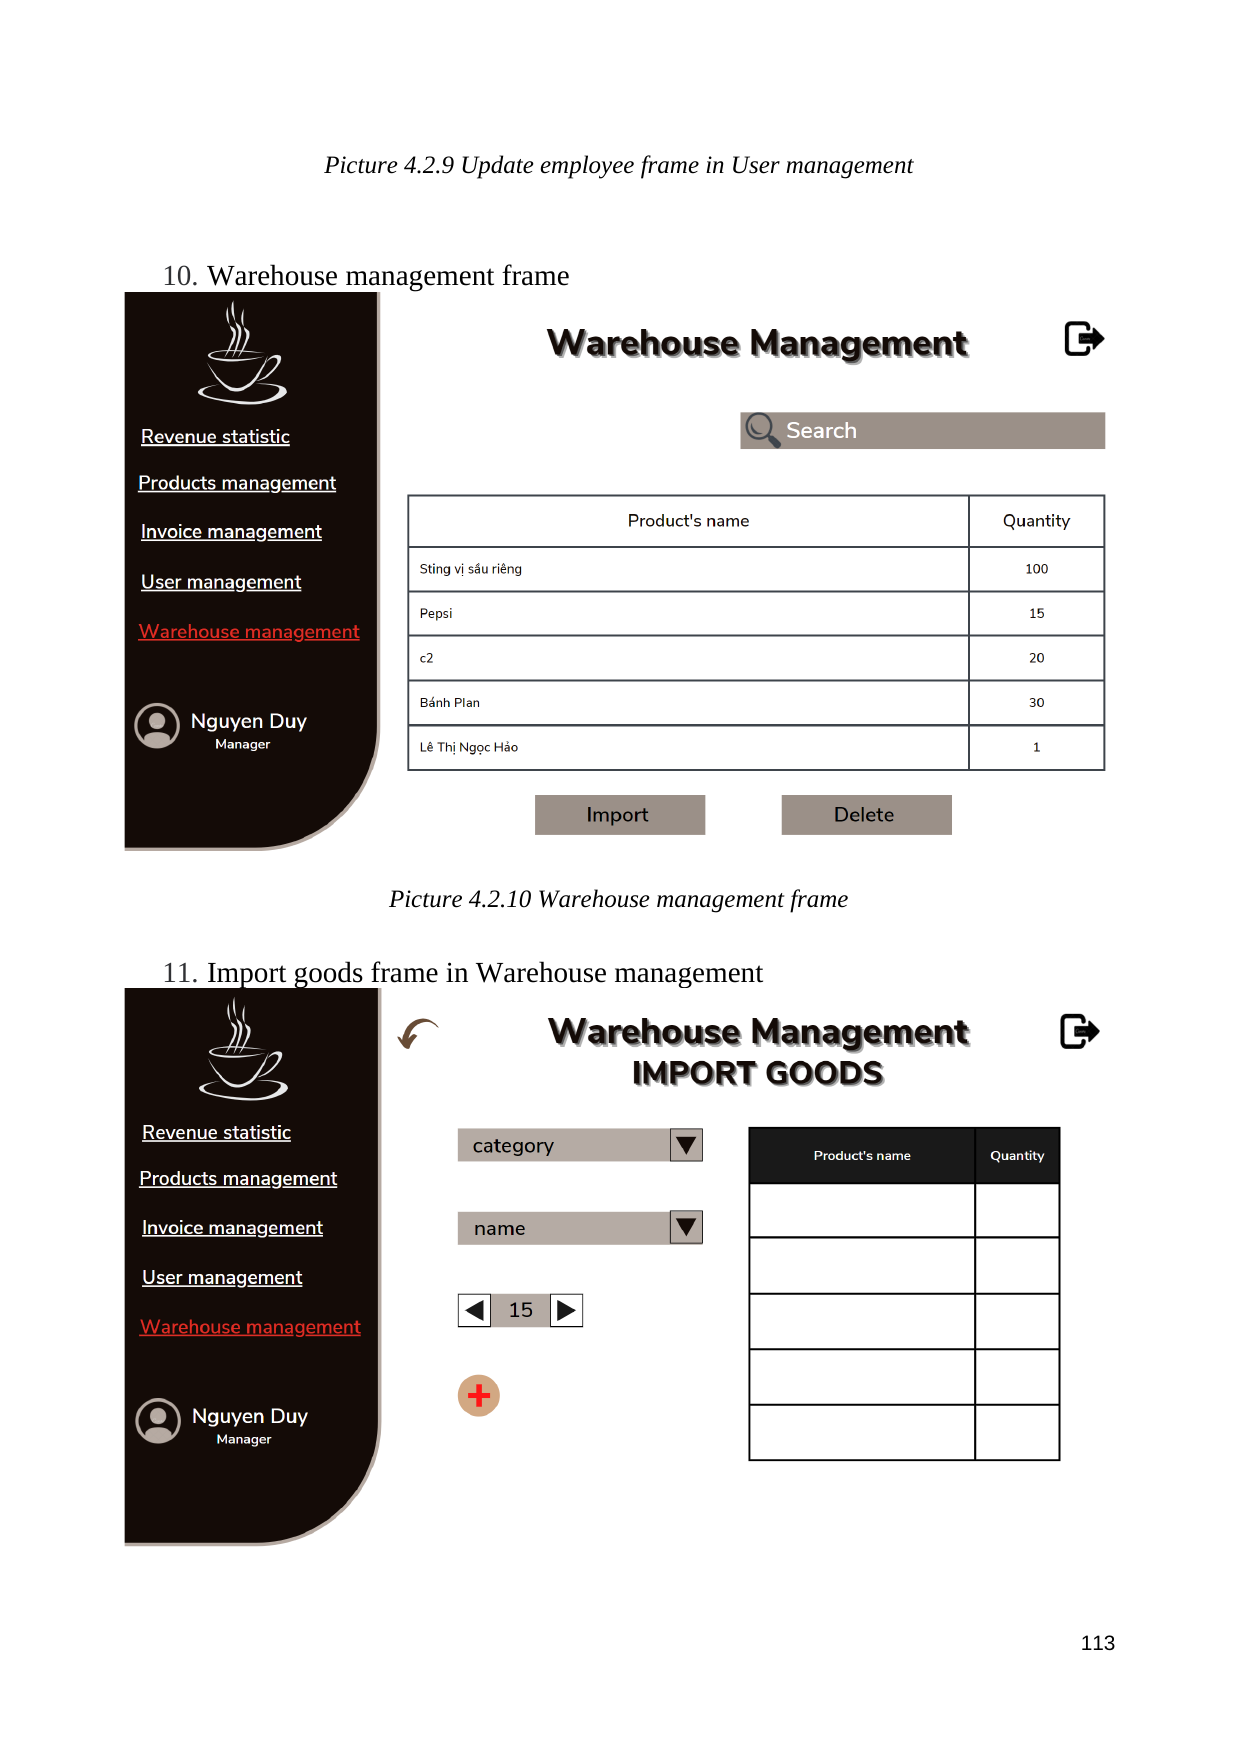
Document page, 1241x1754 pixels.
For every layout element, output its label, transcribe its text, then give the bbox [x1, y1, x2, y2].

list Warehouse management frame [162, 258, 1115, 292]
subtitle Picture 4.2.9 Update employee frame in User management [124, 150, 1115, 179]
list Import goods frame in Warehouse management [162, 955, 1115, 988]
picture [124, 292, 1116, 851]
subtitle Picture 4.2.10 Warehouse management frame [124, 884, 1115, 912]
picture [124, 988, 1116, 1547]
